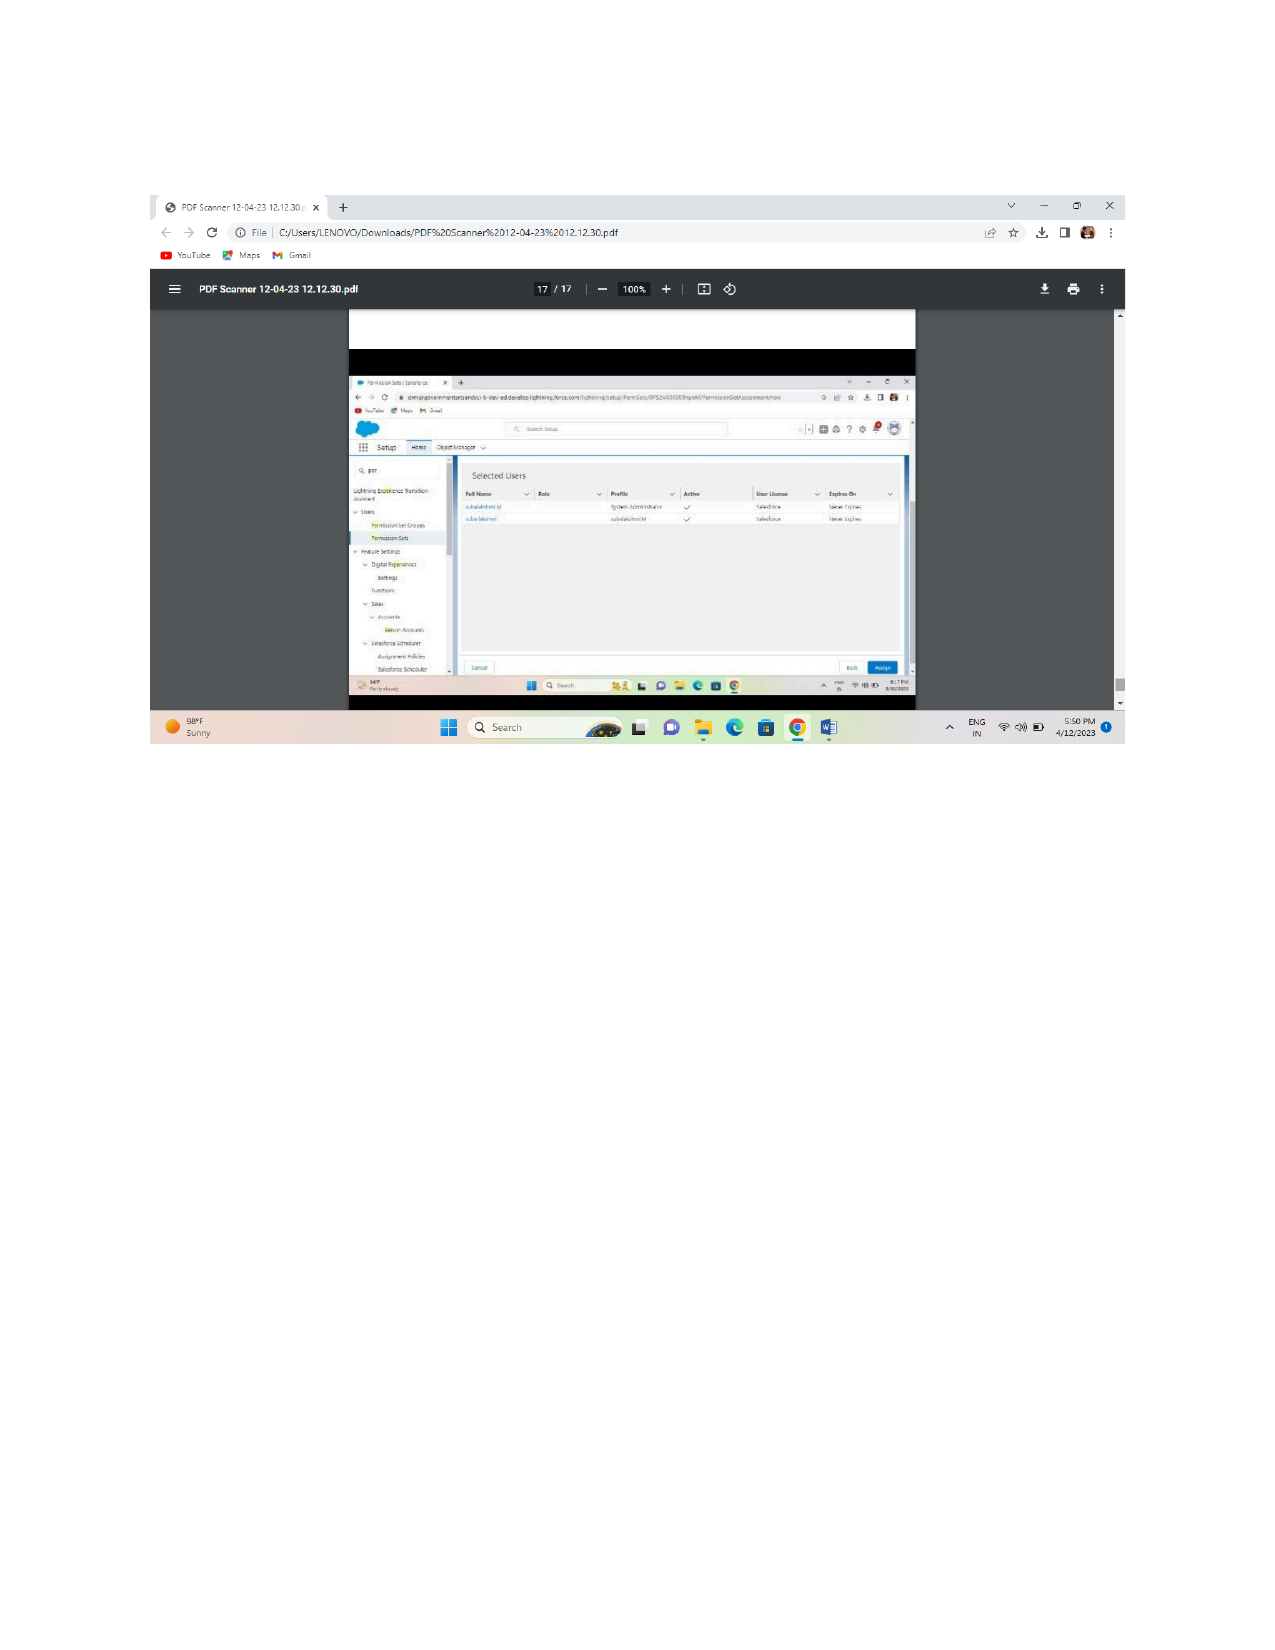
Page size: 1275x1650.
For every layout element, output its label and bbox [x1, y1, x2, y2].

picture [150, 195, 1125, 744]
